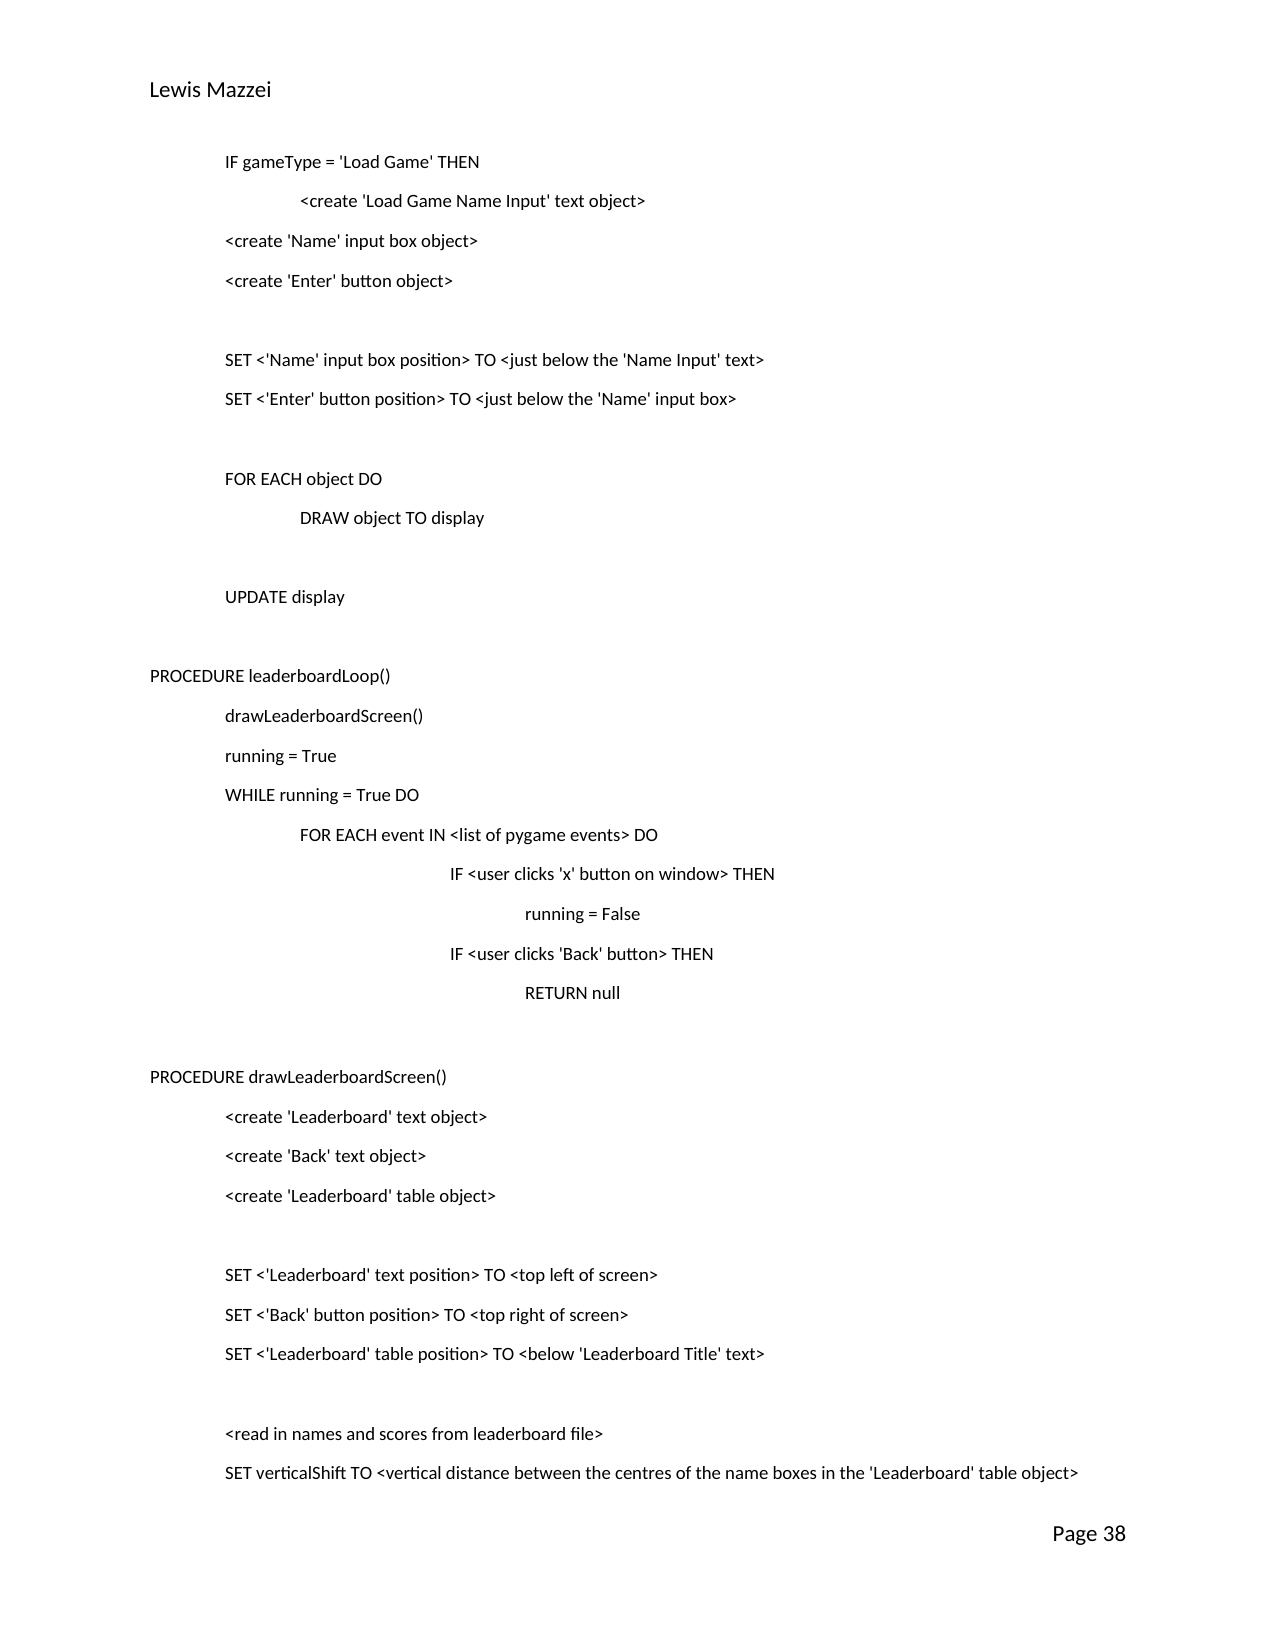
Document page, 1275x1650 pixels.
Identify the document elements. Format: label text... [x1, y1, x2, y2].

text IF gameType = 'Load Game' THEN [150, 150, 1125, 173]
text SET <'Name' input box position> TO <just below the 'Name Input' text> [150, 348, 1125, 371]
text <create 'Enter' button object> [150, 269, 1125, 292]
text drawLeaderboardScreen() [150, 704, 1125, 727]
text SET <'Leaderboard' table position> TO <below 'Leaderboard Title' text> [150, 1343, 1125, 1366]
text DRAW object TO display [150, 506, 1125, 529]
text IF <user clicks 'Back' button> THEN [150, 942, 1125, 964]
text PROCEDURE drawLeaderboardScreen() [150, 1066, 1125, 1088]
text SET <'Back' button position> TO <top right of screen> [150, 1303, 1125, 1326]
text UPDATE display [150, 585, 1125, 608]
text FOR EACH object DO [150, 467, 1125, 489]
text PROCEDURE leaderboardLoop() [150, 664, 1125, 687]
text <create 'Name' input box object> [150, 229, 1125, 252]
text <read in names and scores from leaderboard file> [150, 1422, 1125, 1445]
text running = True [150, 744, 1125, 767]
text RETURN null [150, 981, 1125, 1004]
text SET verticalShift TO <vertical distance between the centres of the name boxes in the 'Leaderboard' table object> [150, 1461, 1125, 1484]
text <create 'Leaderboard' table object> [150, 1184, 1125, 1207]
text <create 'Leaderboard' text object> [150, 1105, 1125, 1128]
text SET <'Enter' button position> TO <just below the 'Name' input box> [150, 387, 1125, 410]
text running = False [150, 902, 1125, 925]
text IF <user clicks 'x' button on window> THEN [150, 862, 1125, 885]
text SET <'Leaderboard' text position> TO <top left of screen> [150, 1263, 1125, 1286]
text <create 'Load Game Name Input' text object> [150, 189, 1125, 212]
text <create 'Back' text object> [150, 1145, 1125, 1168]
text FOR EACH event IN <list of pygame events> DO [150, 823, 1125, 846]
text WHILE running = True DO [150, 783, 1125, 806]
